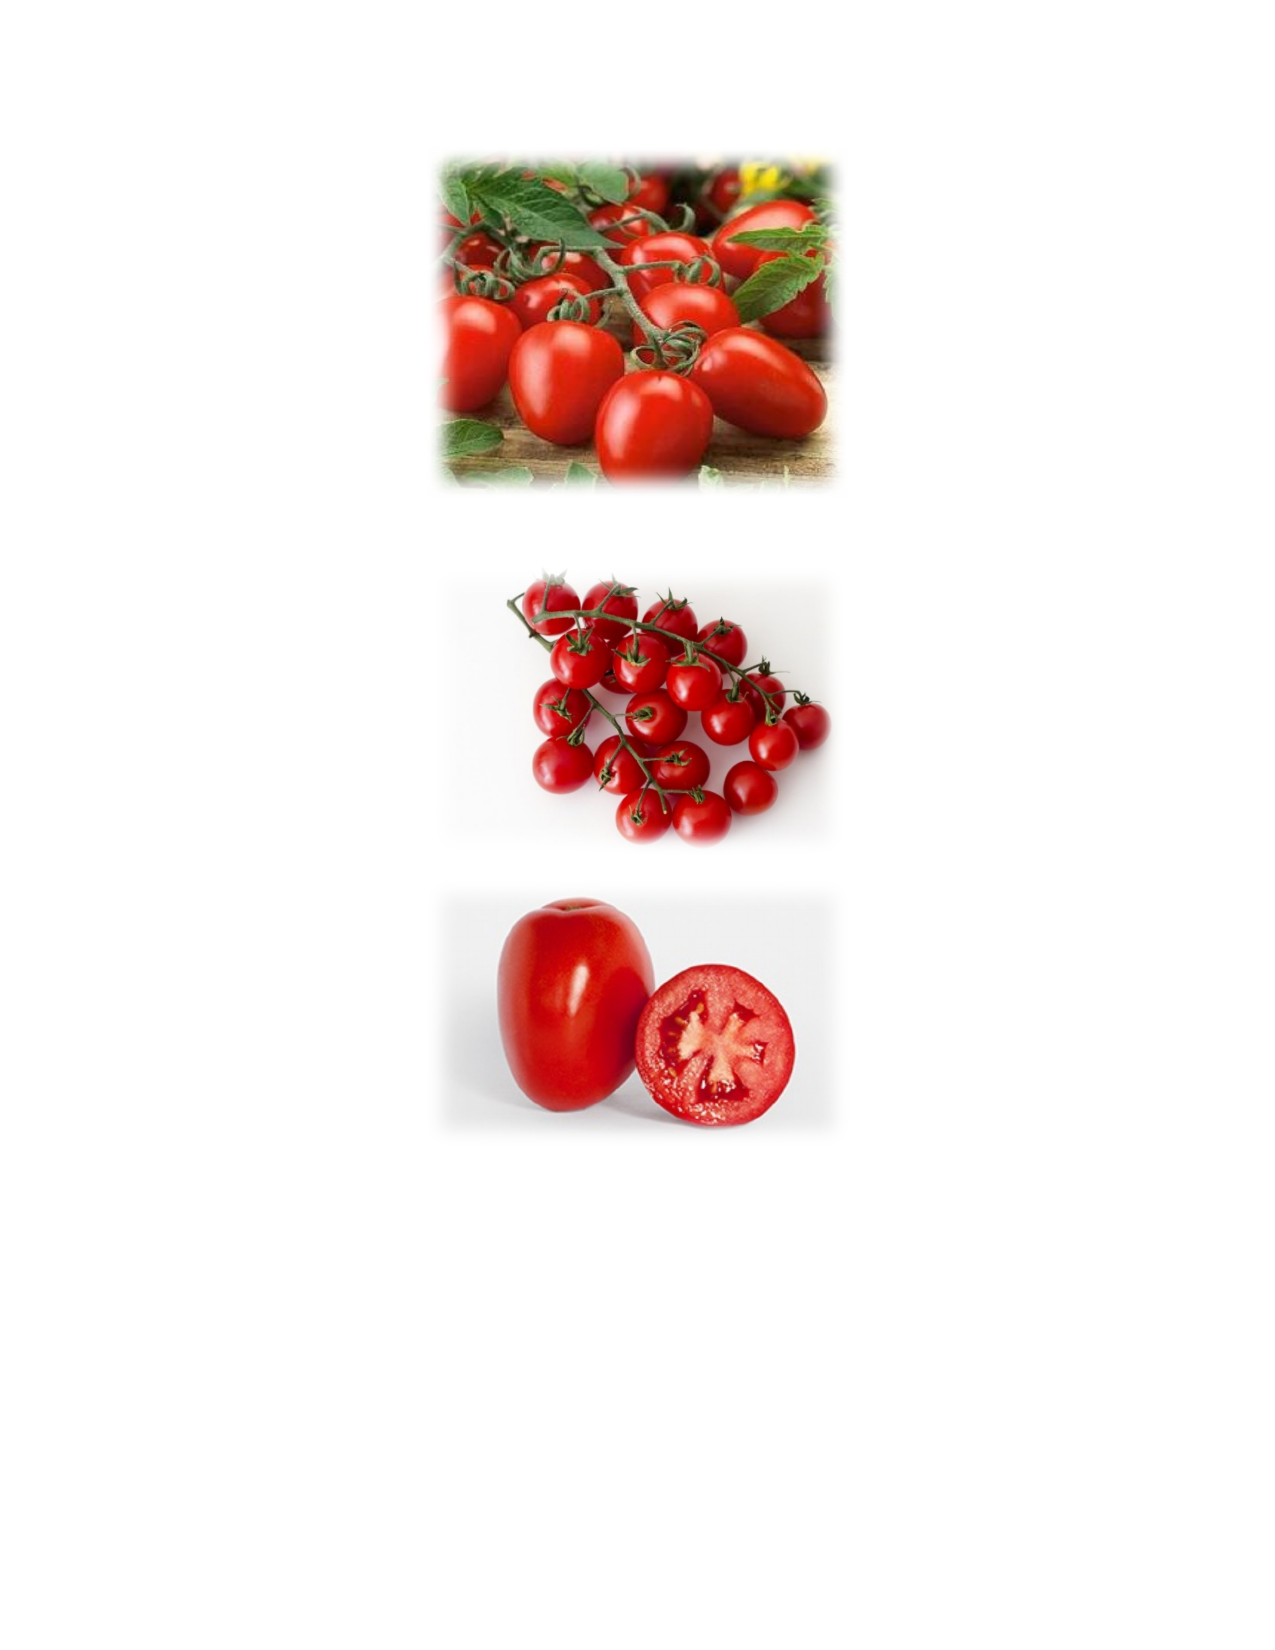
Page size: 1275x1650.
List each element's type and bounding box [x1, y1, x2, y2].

picture [457, 177, 819, 468]
picture [458, 593, 818, 829]
picture [453, 906, 823, 1119]
